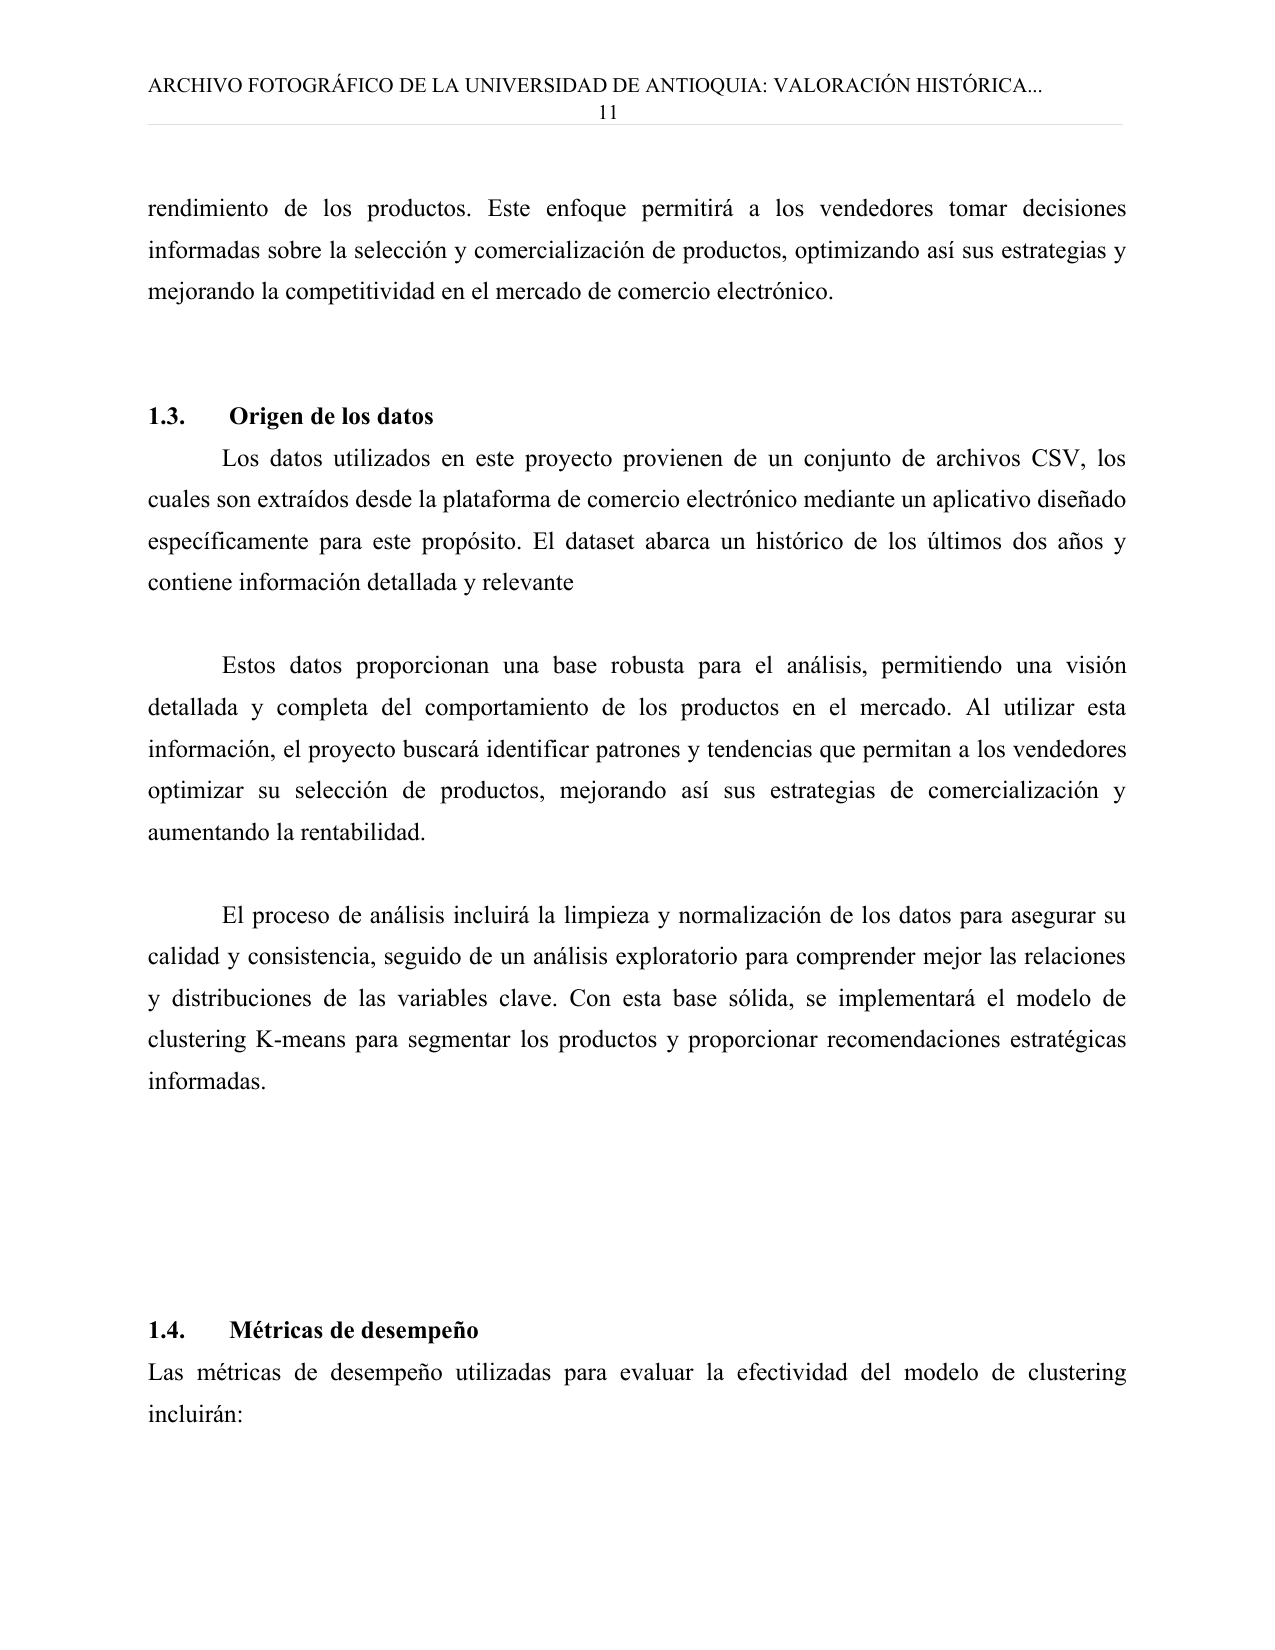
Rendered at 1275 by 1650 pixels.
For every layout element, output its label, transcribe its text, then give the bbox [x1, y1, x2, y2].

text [148, 194, 1127, 305]
text Las métricas de desempeño utilizadas para evaluar la efectividad del modelo de clustering incluirán: [148, 1358, 1127, 1427]
text Estos datos proporcionan una base robusta para el análisis, permitiendo una visión detallada y completa del comportamiento de los productos en el mercado. Al utilizar esta información, el proyecto buscará identificar patrones y tendencias que permitan a los vendedores optimizar su selección de productos, mejorando así sus estrategias de comercialización y aumentando la rentabilidad. [148, 652, 1127, 846]
subtitle Origen de los datos [148, 402, 1127, 430]
text Los datos utilizados en este proyecto provienen de un conjunto de archivos CSV, los cuales son extraídos desde la plataforma de comercio electrónico mediante un aplicativo diseñado específicamente para este propósito. El dataset abarca un histórico de los últimos dos años y contiene información detallada y relevante [148, 444, 1127, 596]
text El proceso de análisis incluirá la limpieza y normalización de los datos para asegurar su calidad y consistencia, seguido de un análisis exploratorio para comprender mejor las relaciones y distribuciones de las variables clave. Con esta base sólida, se implementará el modelo de clustering K-means para segmentar los productos y proporcionar recomendaciones estratégicas informadas. [148, 901, 1127, 1095]
subtitle Métricas de desempeño [148, 1317, 1127, 1344]
